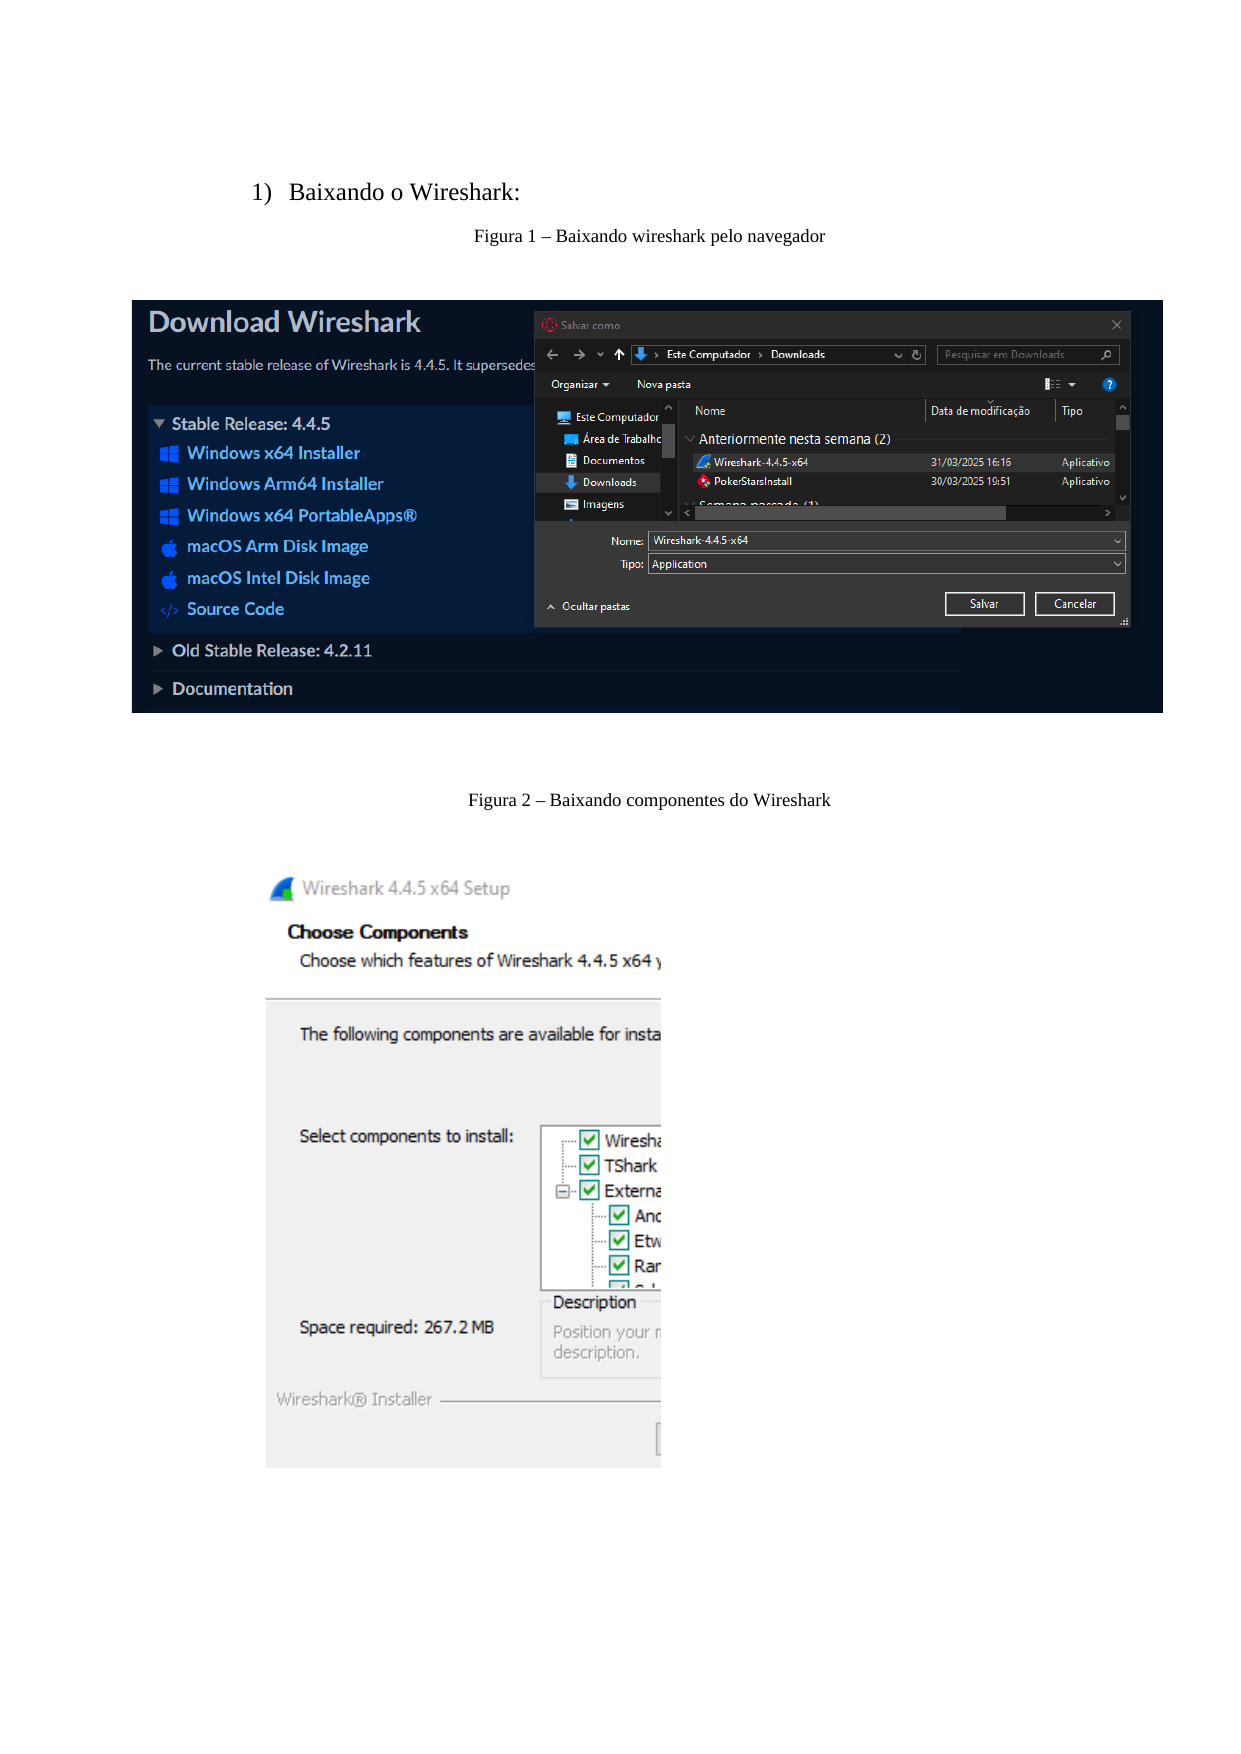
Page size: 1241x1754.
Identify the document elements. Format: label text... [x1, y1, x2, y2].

list Baixando o Wireshark: [251, 177, 1122, 206]
picture [265, 870, 661, 1468]
text Figura 2 – Baixando componentes do Wireshark [177, 789, 1122, 810]
picture [131, 300, 1162, 713]
text Figura 1 – Baixando wireshark pelo navegador [177, 225, 1122, 246]
